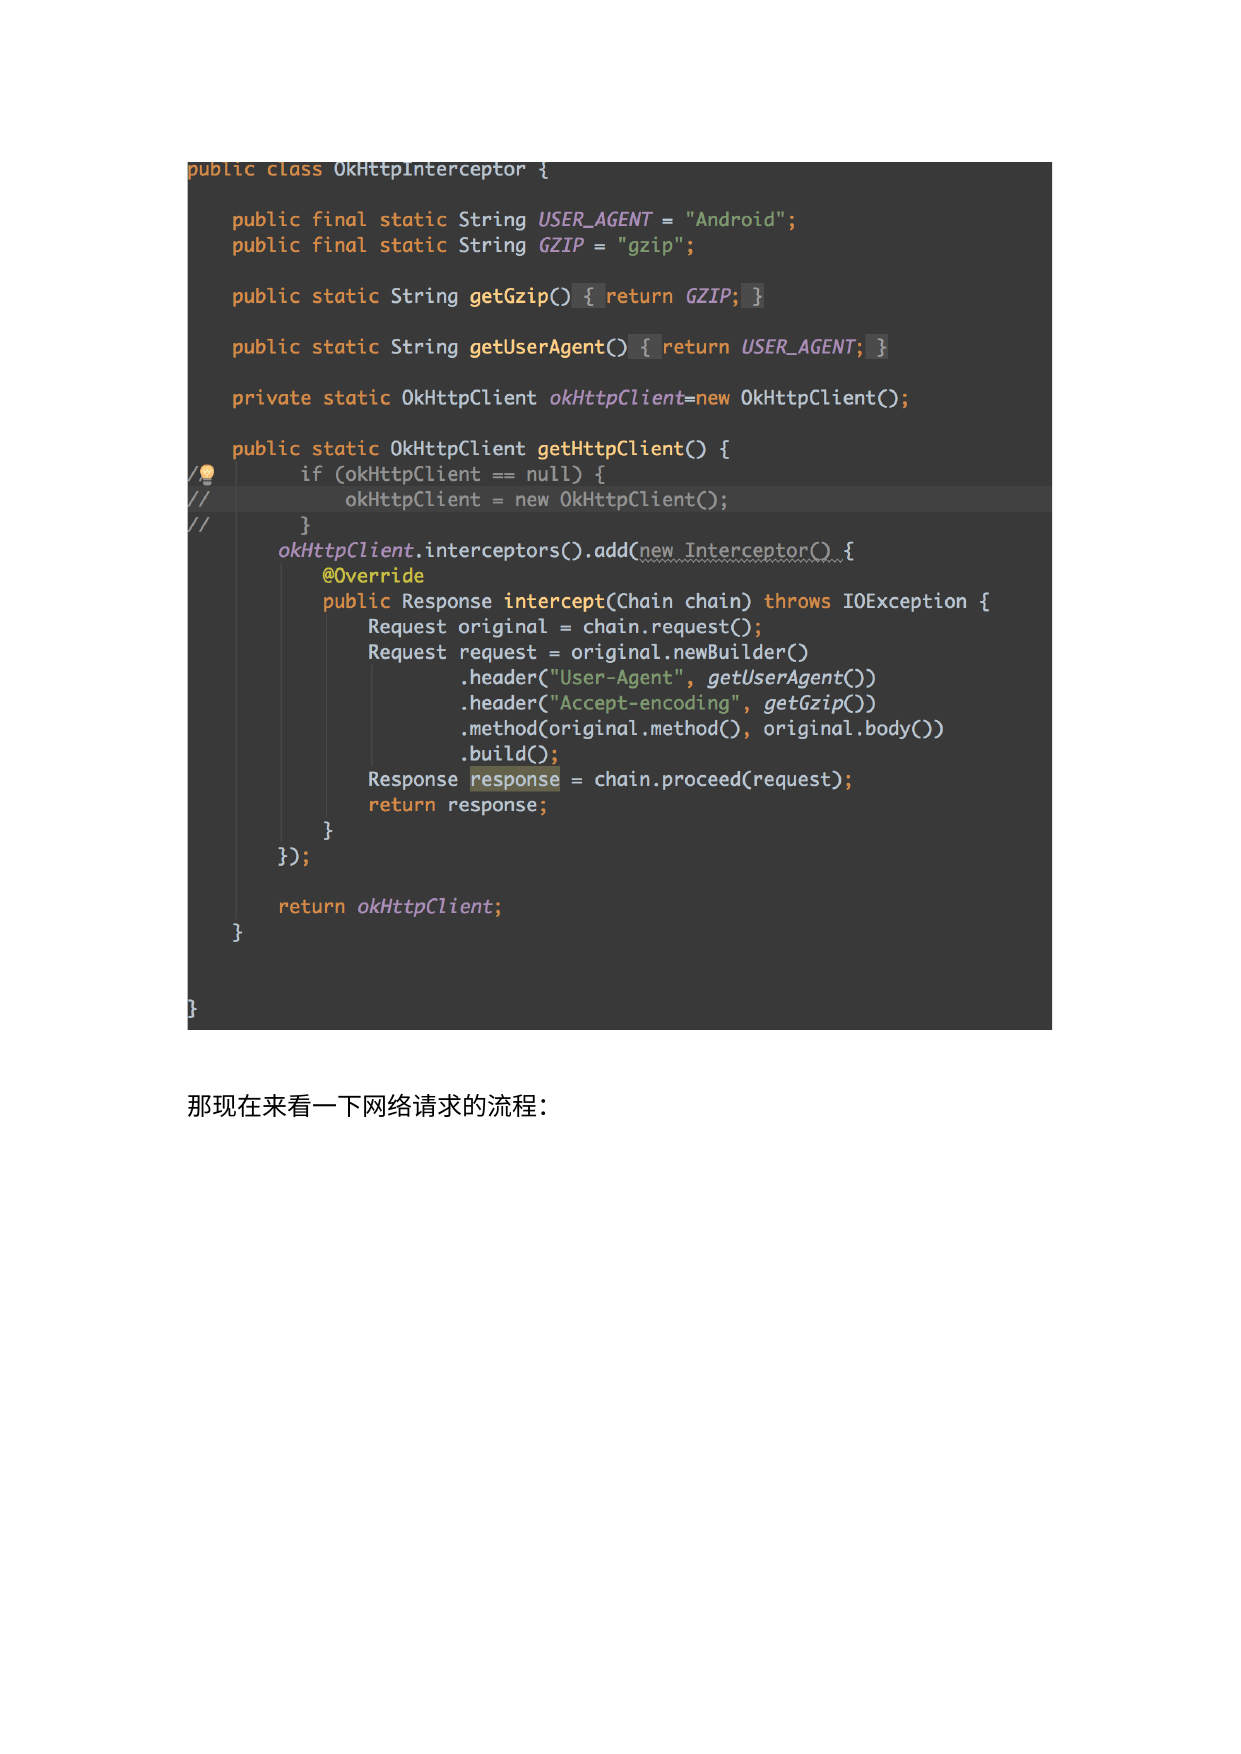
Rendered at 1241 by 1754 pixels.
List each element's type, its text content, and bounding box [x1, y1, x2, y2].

text 那现在来看一下网络请求的流程： [187, 1072, 1053, 1137]
picture [187, 162, 1053, 1030]
